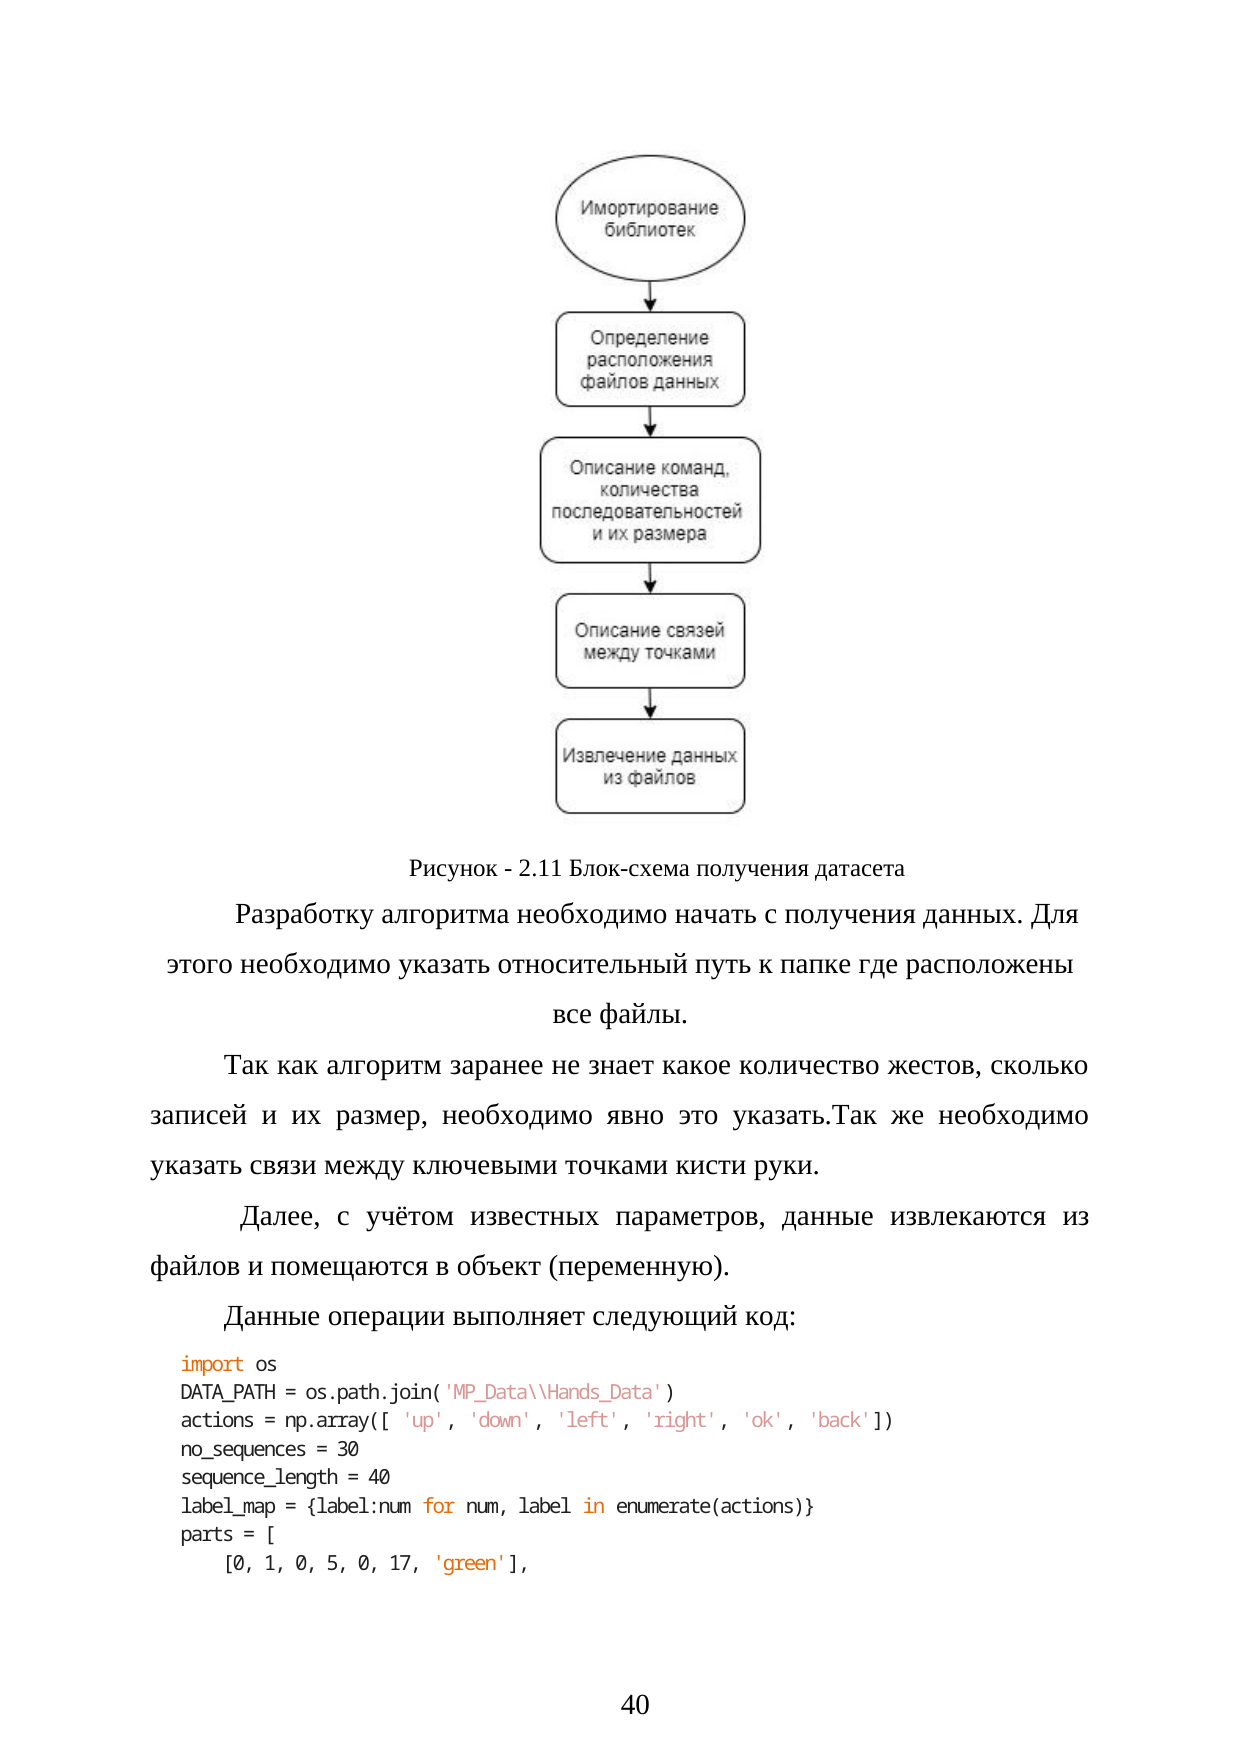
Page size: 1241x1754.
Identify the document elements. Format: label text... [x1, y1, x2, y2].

text DATA_PATH = os.path.join('MP_Data\\Hands_Data') [150, 1377, 1090, 1406]
text Так как алгоритм заранее не знает какое количество жестов, сколько записей и их размер, необходимо явно это указать.Так же необходимо указать связи между ключевыми точками кисти руки. [150, 1047, 1090, 1181]
text import os [150, 1349, 1090, 1377]
text no_sequences = 30 [150, 1434, 1090, 1462]
text parts = [ [150, 1519, 1090, 1548]
text Разработку алгоритма необходимо начать с получения данных. Для этого необходимо указать относительный путь к папке где расположены все файлы. [150, 896, 1090, 1030]
text actions = np.array([ 'up', 'down', 'left', 'right', 'ok', 'back']) [150, 1406, 1090, 1434]
picture [526, 150, 788, 836]
text sequence_length = 40 [150, 1462, 1090, 1491]
text Далее, с учётом известных параметров, данные извлекаются из файлов и помещаются в объект (переменную). [150, 1198, 1090, 1282]
text label_map = {label:num for num, label in enumerate(actions)} [150, 1491, 1090, 1519]
text Данные операции выполняет следующий код: [150, 1298, 1090, 1332]
text [0, 1, 0, 5, 0, 17, 'green'], [150, 1548, 1090, 1576]
text Рисунок - 2.11 Блок-схема получения датасета [150, 853, 1090, 881]
